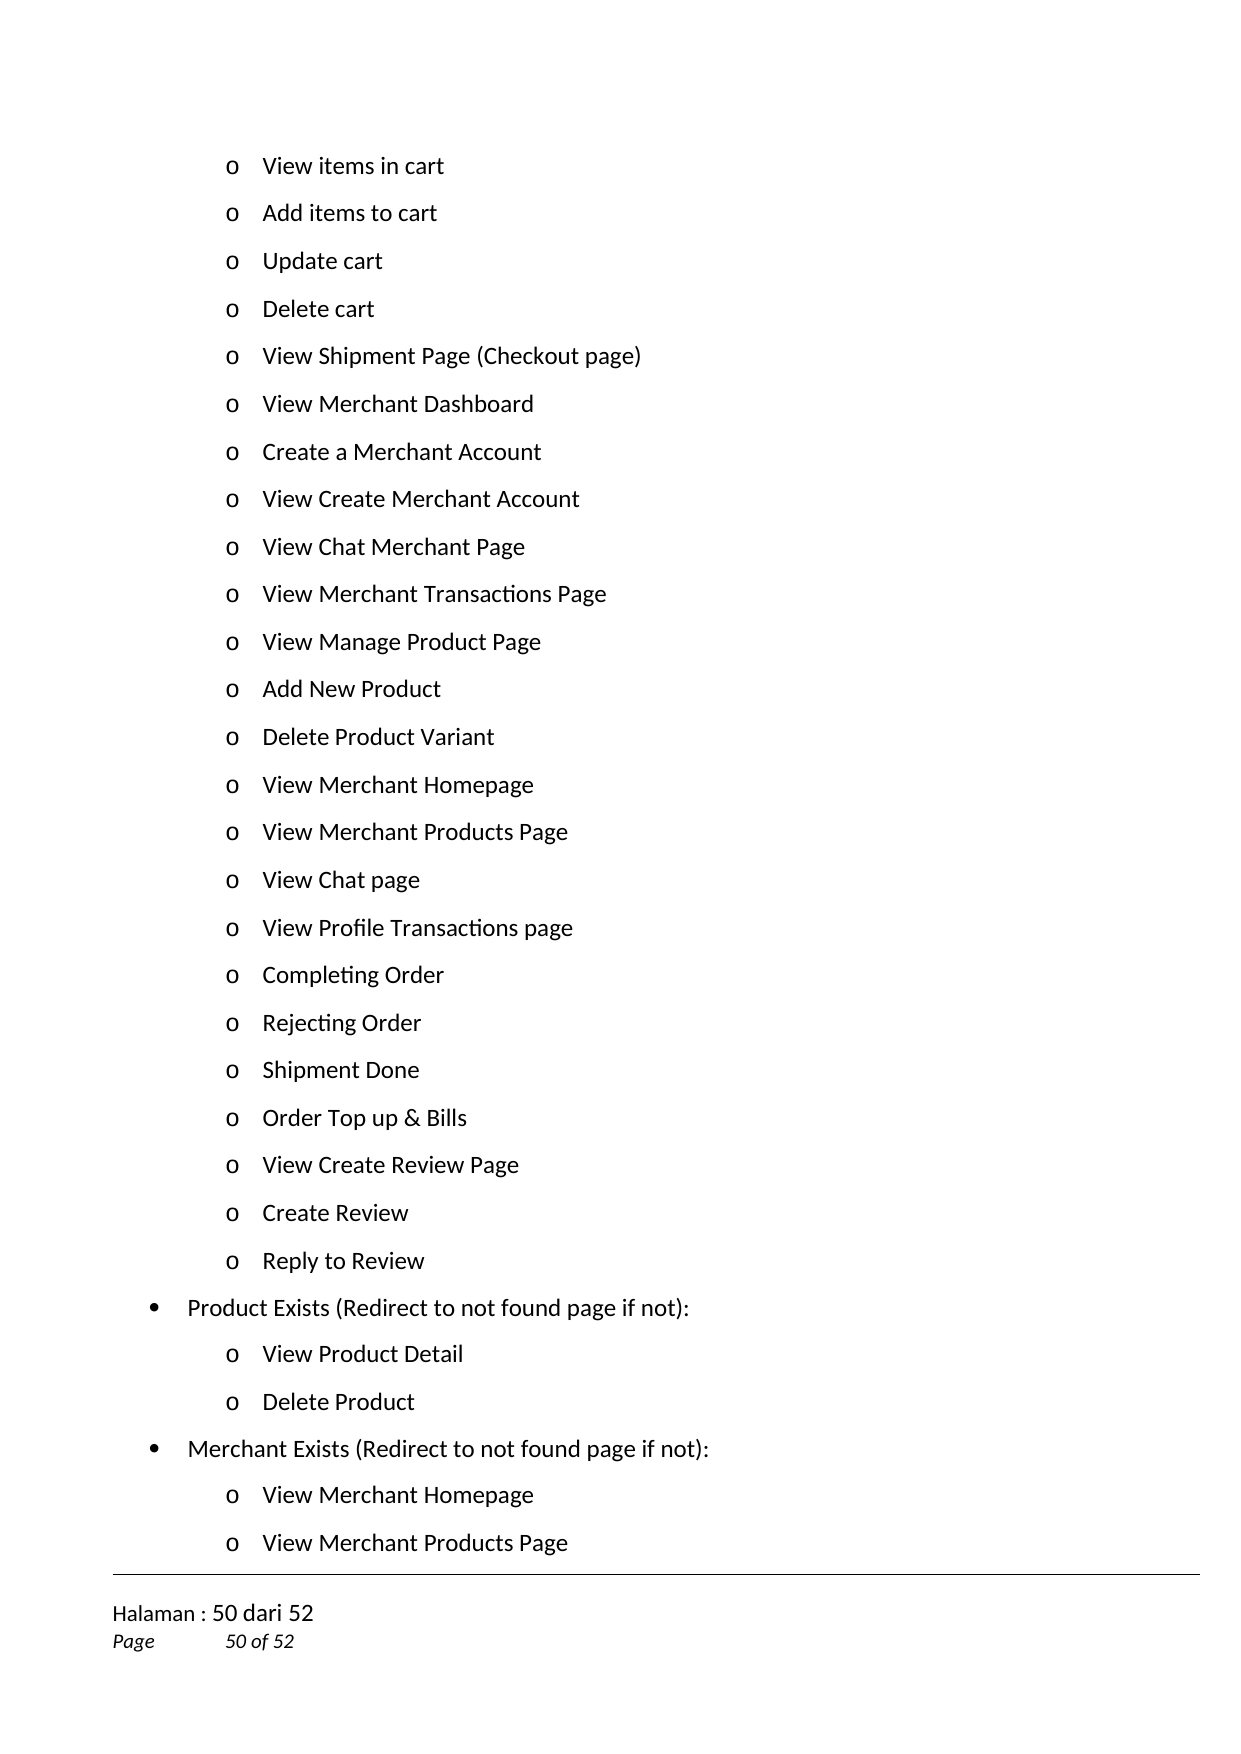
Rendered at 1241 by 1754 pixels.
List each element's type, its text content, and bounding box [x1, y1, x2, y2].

list View Manage Product Page [225, 626, 1128, 658]
list Delete Product Variant [225, 721, 1128, 753]
list View Merchant Products Page [225, 1527, 1128, 1558]
list View Shipment Page (Checkout page) [225, 340, 1128, 372]
list Merchant Exists (Redirect to not found page if not): [150, 1433, 1128, 1464]
list Rejecting Order [225, 1007, 1128, 1039]
list View Merchant Transactions Page [225, 578, 1128, 610]
list Order Top up & Bills [225, 1102, 1128, 1134]
list View Chat Merchant Page [225, 531, 1128, 563]
list View Merchant Homepage [225, 769, 1128, 801]
list View Profile Transactions page [225, 912, 1128, 943]
list Completing Order [225, 959, 1128, 991]
list Update cart [225, 245, 1128, 277]
list Add New Product [225, 674, 1128, 705]
list Delete cart [225, 293, 1128, 324]
list View items in cart [225, 150, 1128, 182]
list View Chat page [225, 864, 1128, 896]
list Product Exists (Redirect to not found page if not): [150, 1292, 1128, 1323]
list Create Review [225, 1197, 1128, 1229]
list View Merchant Products Page [225, 816, 1128, 848]
list View Merchant Homepage [225, 1479, 1128, 1511]
list Delete Product [225, 1386, 1128, 1418]
list Shipment Done [225, 1054, 1128, 1086]
list View Merchant Dashboard [225, 388, 1128, 420]
list View Product Detail [225, 1338, 1128, 1370]
list Create a Merchant Account [225, 436, 1128, 467]
list Reply to Review [225, 1245, 1128, 1277]
list View Create Review Page [225, 1150, 1128, 1181]
list View Create Merchant Account [225, 483, 1128, 515]
list Add items to cart [225, 198, 1128, 229]
